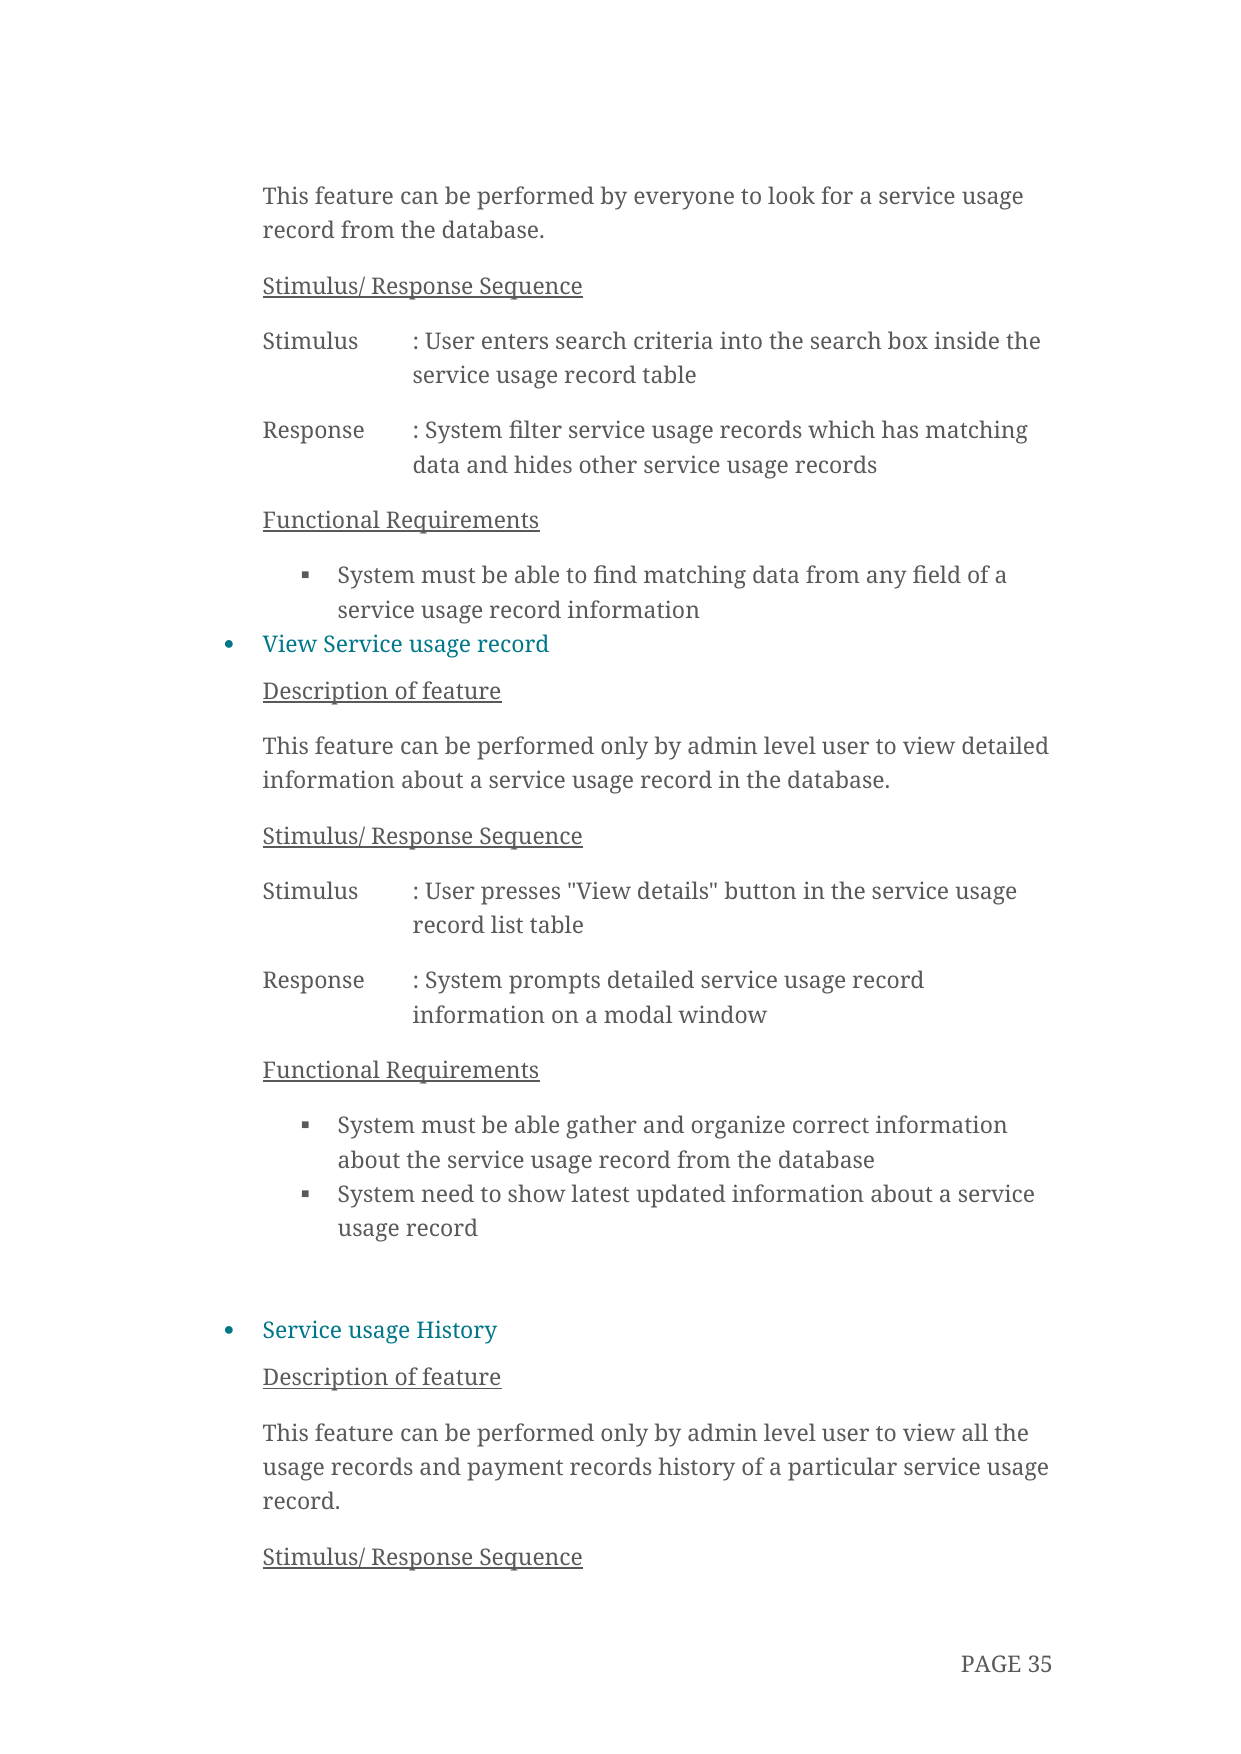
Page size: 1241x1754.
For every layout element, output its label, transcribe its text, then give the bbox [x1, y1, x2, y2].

list System must be able to find matching data from any field of a service usage record information [300, 559, 1053, 625]
text Description of feature [187, 1361, 1053, 1392]
text Stimulus/ Response Sequence [262, 819, 1053, 851]
text Functional Requirements [262, 1054, 1053, 1085]
list View Service usage record [225, 628, 1053, 659]
text Response : System filter service usage records which has matching data and hides other service usage records [262, 414, 1053, 480]
text Stimulus/ Response Sequence [262, 269, 1053, 301]
text This feature can be performed only by admin level user to view all the usage records and payment records history of a particular service usage record. [262, 1416, 1053, 1516]
text Stimulus : User presses "View details" button in the service usage record list table [262, 875, 1053, 940]
text This feature can be performed by everyone to look for a service usage record from the database. [262, 180, 1053, 246]
text This feature can be performed only by admin level user to view detailed information about a service usage record in the database. [262, 730, 1053, 796]
text Stimulus/ Response Sequence [262, 1540, 1053, 1572]
text Response : System prompts detailed service usage record information on a modal window [262, 964, 1053, 1030]
text Description of feature [187, 675, 1053, 706]
text Functional Requirements [262, 504, 1053, 535]
list System must be able gather and organize correct information about the service usage record from the database [300, 1109, 1053, 1175]
text Stimulus : User enters search criteria into the search box inside the service usage record table [262, 325, 1053, 390]
list System need to show latest updated information about a service usage record [300, 1178, 1053, 1243]
list Service usage History [225, 1314, 1053, 1346]
